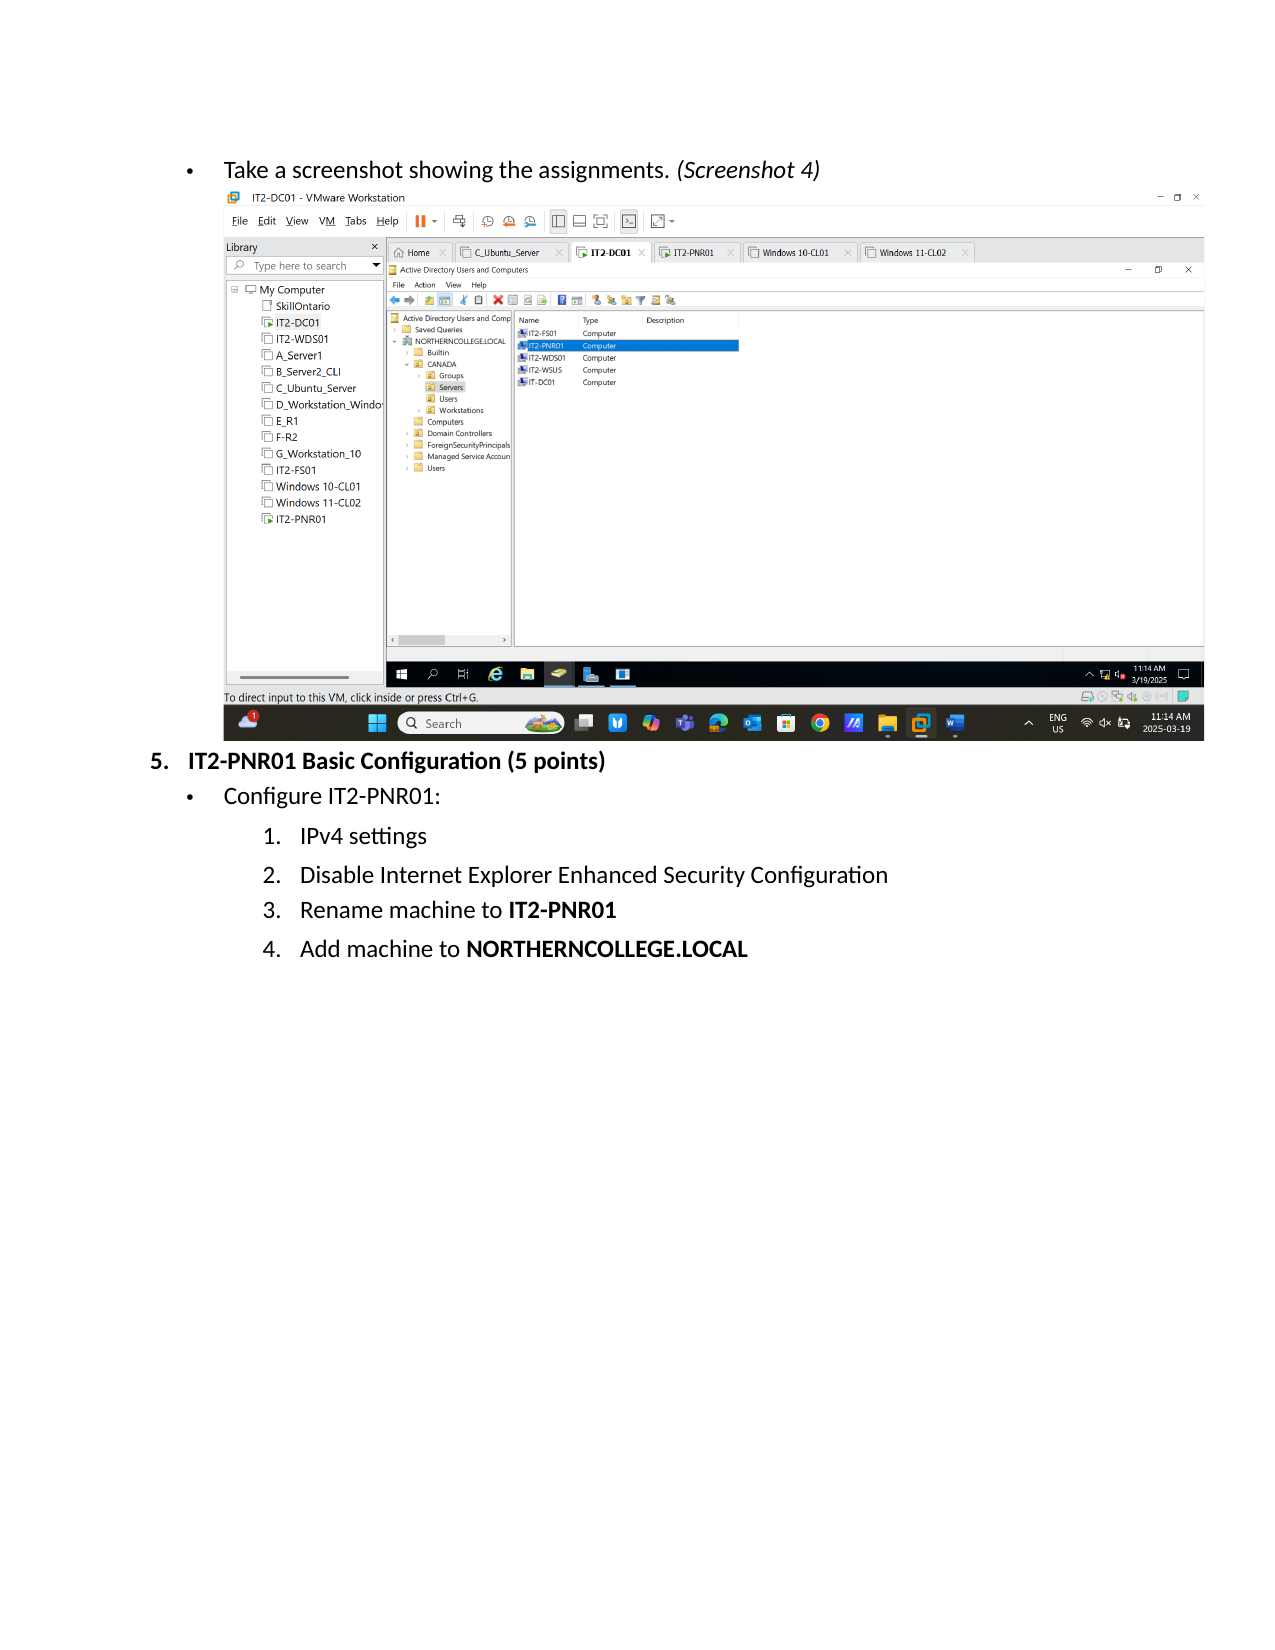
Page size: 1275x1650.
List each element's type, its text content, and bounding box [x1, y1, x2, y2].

list Configure IT2-PNR01: [186, 781, 1131, 811]
list Disable Internet Explorer Enhanced Security Configuration [262, 859, 1131, 889]
list IPv4 settings [262, 820, 1131, 850]
picture [223, 188, 1205, 741]
list Add machine to NORTHERNCOLLEGE.LOCAL [262, 933, 1131, 964]
list IT2-PNR01 Basic Configuration (5 points) [150, 745, 933, 776]
list Rename machine to IT2-PNR01 [262, 894, 1131, 925]
